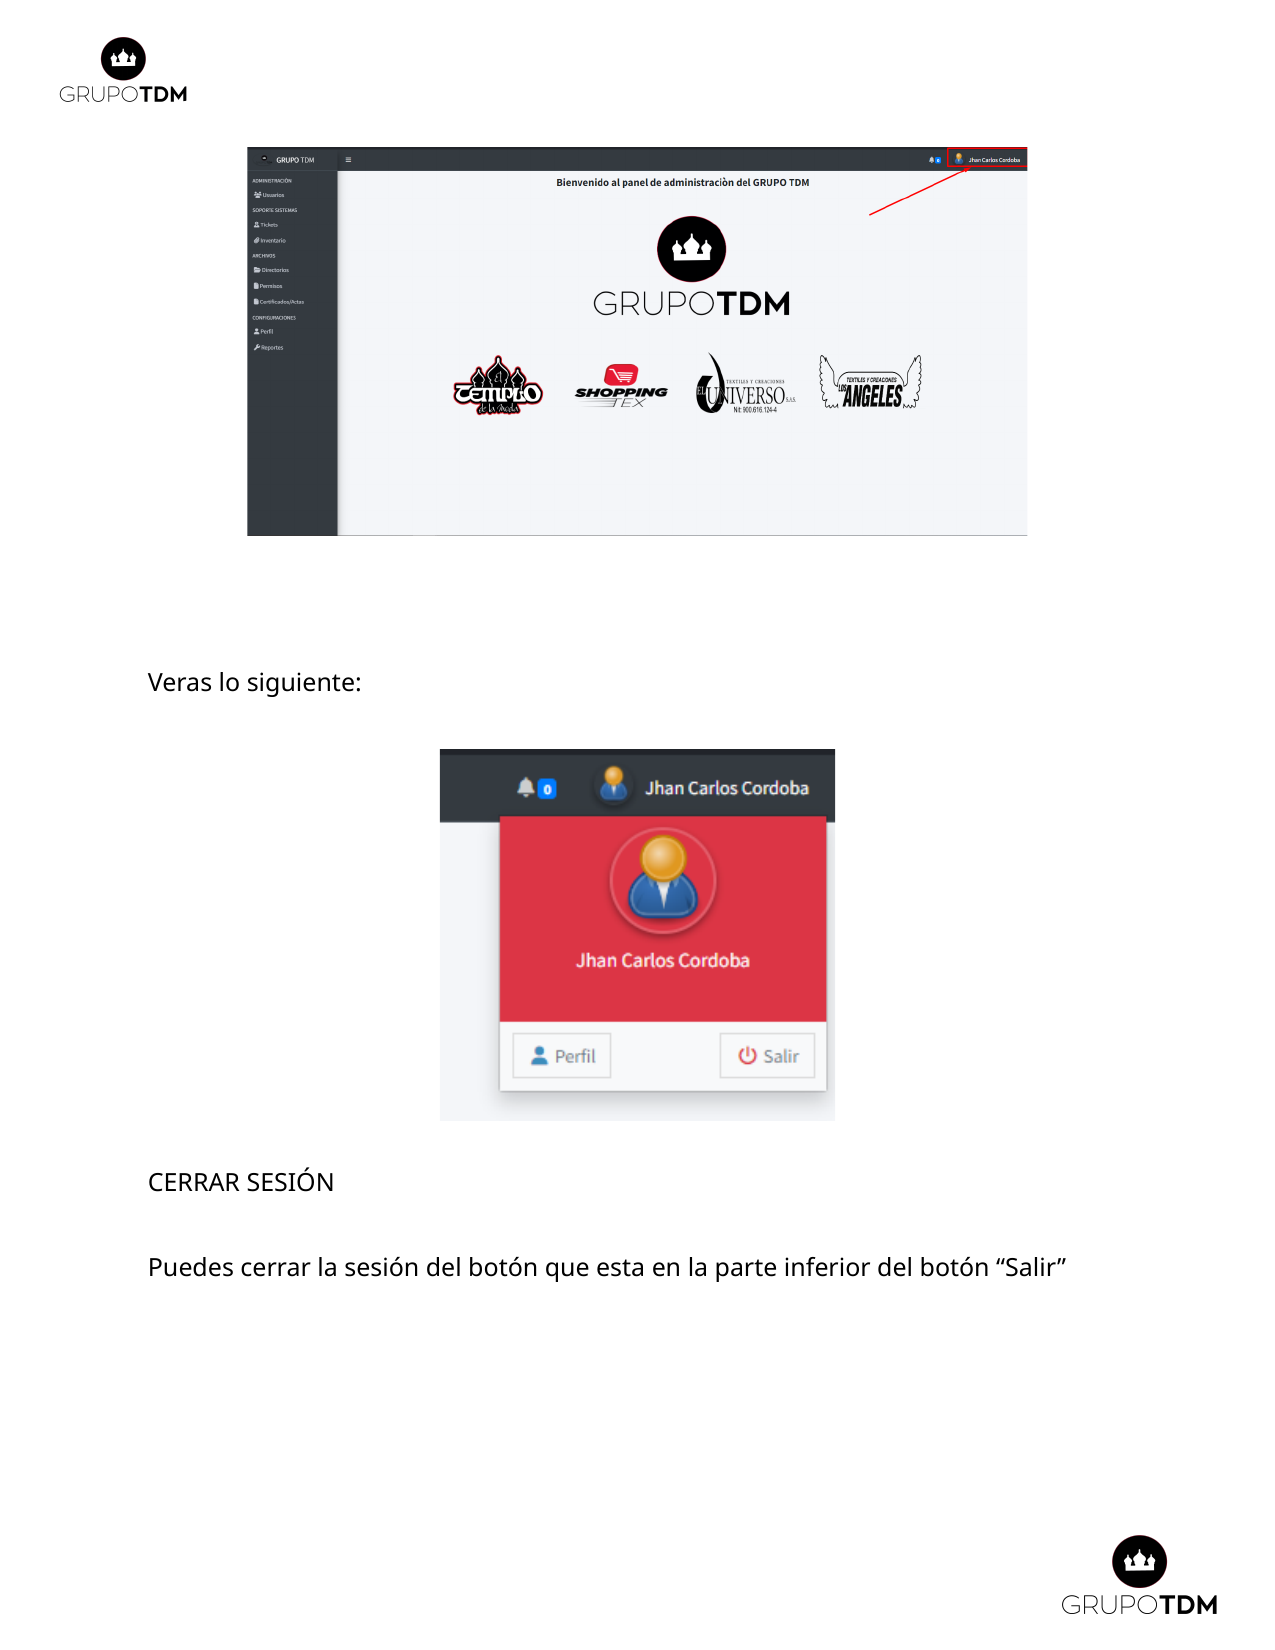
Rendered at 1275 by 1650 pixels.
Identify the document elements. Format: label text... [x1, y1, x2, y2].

picture [51, 29, 196, 108]
text Veras lo siguiente: [148, 665, 1127, 699]
picture [439, 749, 836, 1121]
picture [1054, 1527, 1227, 1622]
text CERRAR SESIÓN [148, 1165, 1127, 1199]
picture [247, 147, 1028, 536]
text Puedes cerrar la sesión del botón que esta en la parte inferior del botón “Salir” [148, 1249, 1127, 1284]
